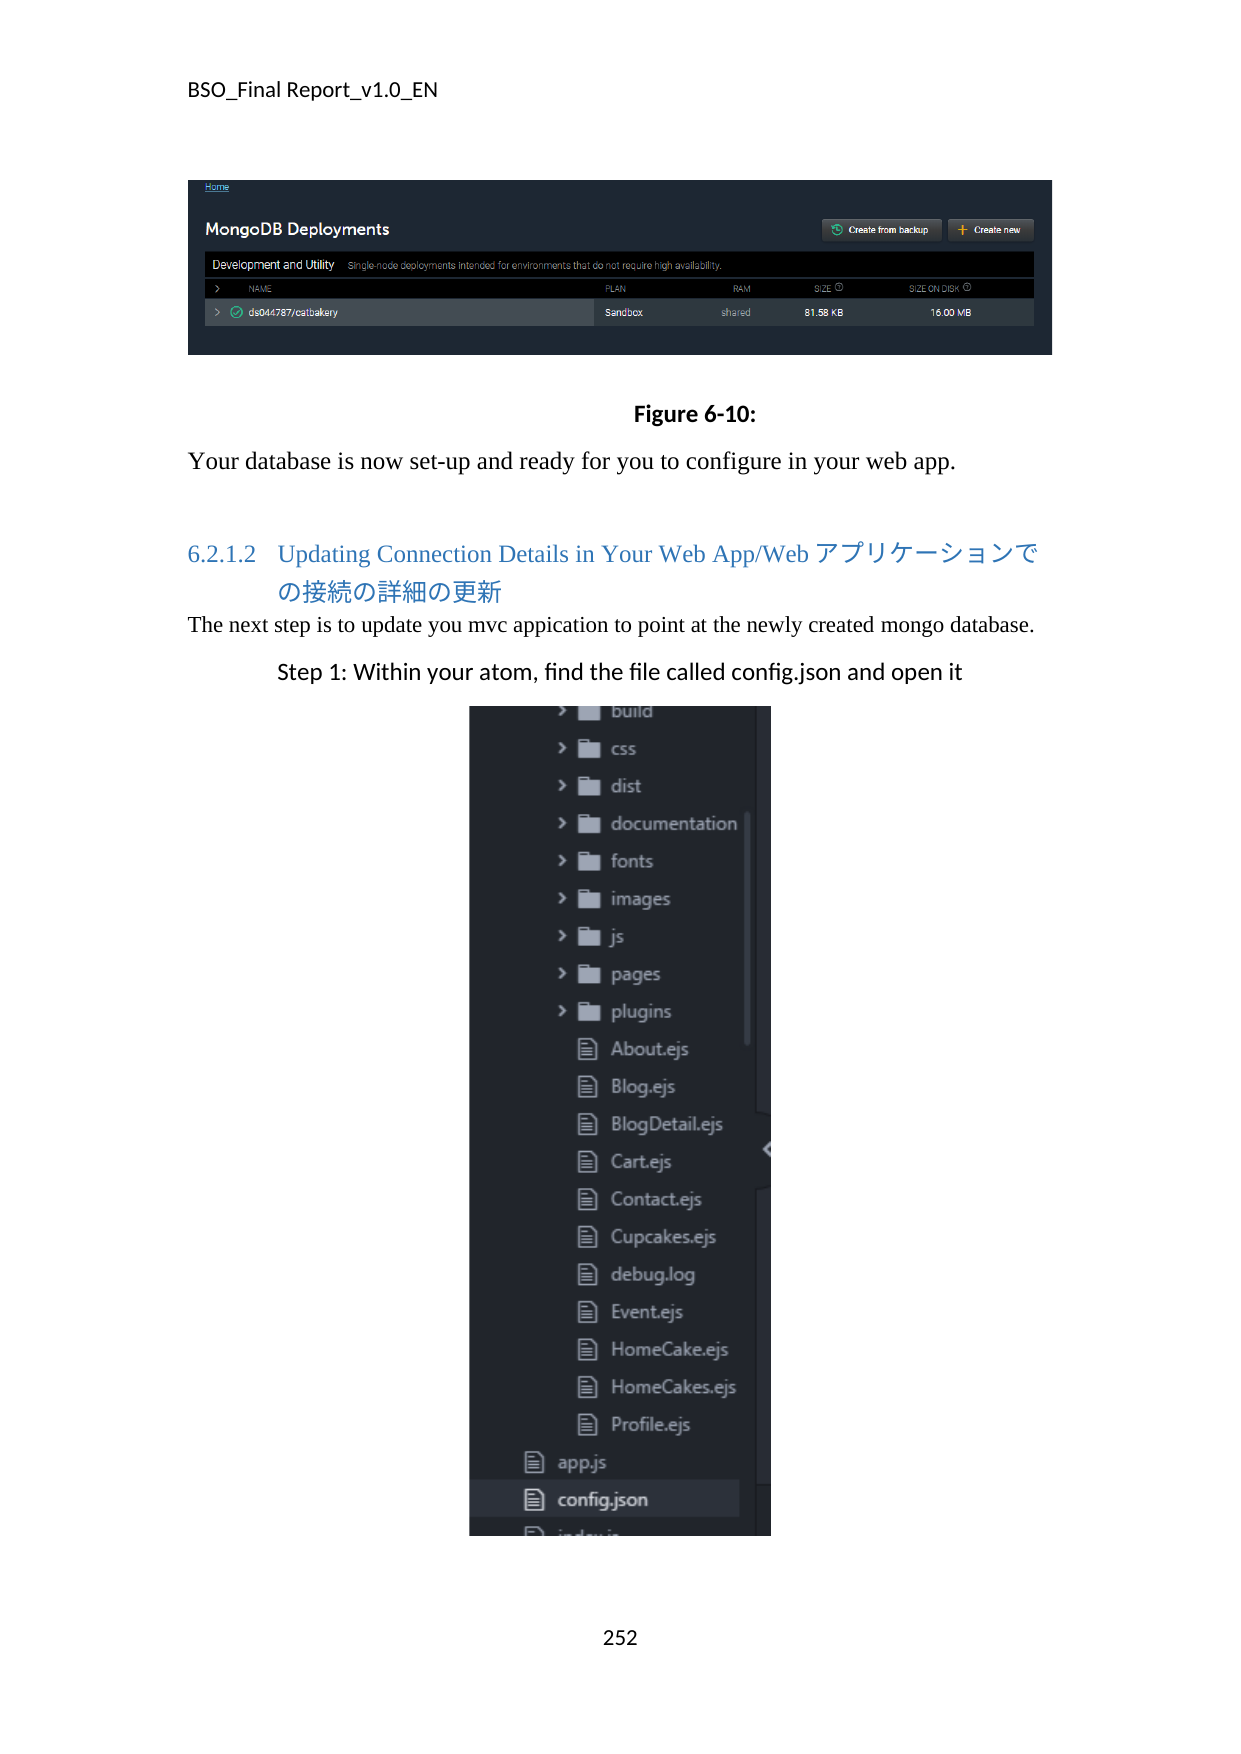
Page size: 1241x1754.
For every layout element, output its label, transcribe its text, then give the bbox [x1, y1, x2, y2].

picture [188, 180, 1053, 355]
subtitle Updating Connection Details in Your Web App/Webアプリケーションでの接続の詳細の更新 [187, 533, 1053, 608]
text The next step is to update you mvc appication to point at the newly created mongo database. [187, 611, 1053, 638]
text Step 1: Within your atom, find the file called config.json and open it [187, 656, 1053, 687]
text Figure 6-10: [337, 398, 1053, 429]
text Your database is now set-up and ready for you to configure in your web app. [187, 446, 1053, 475]
picture [469, 706, 771, 1536]
